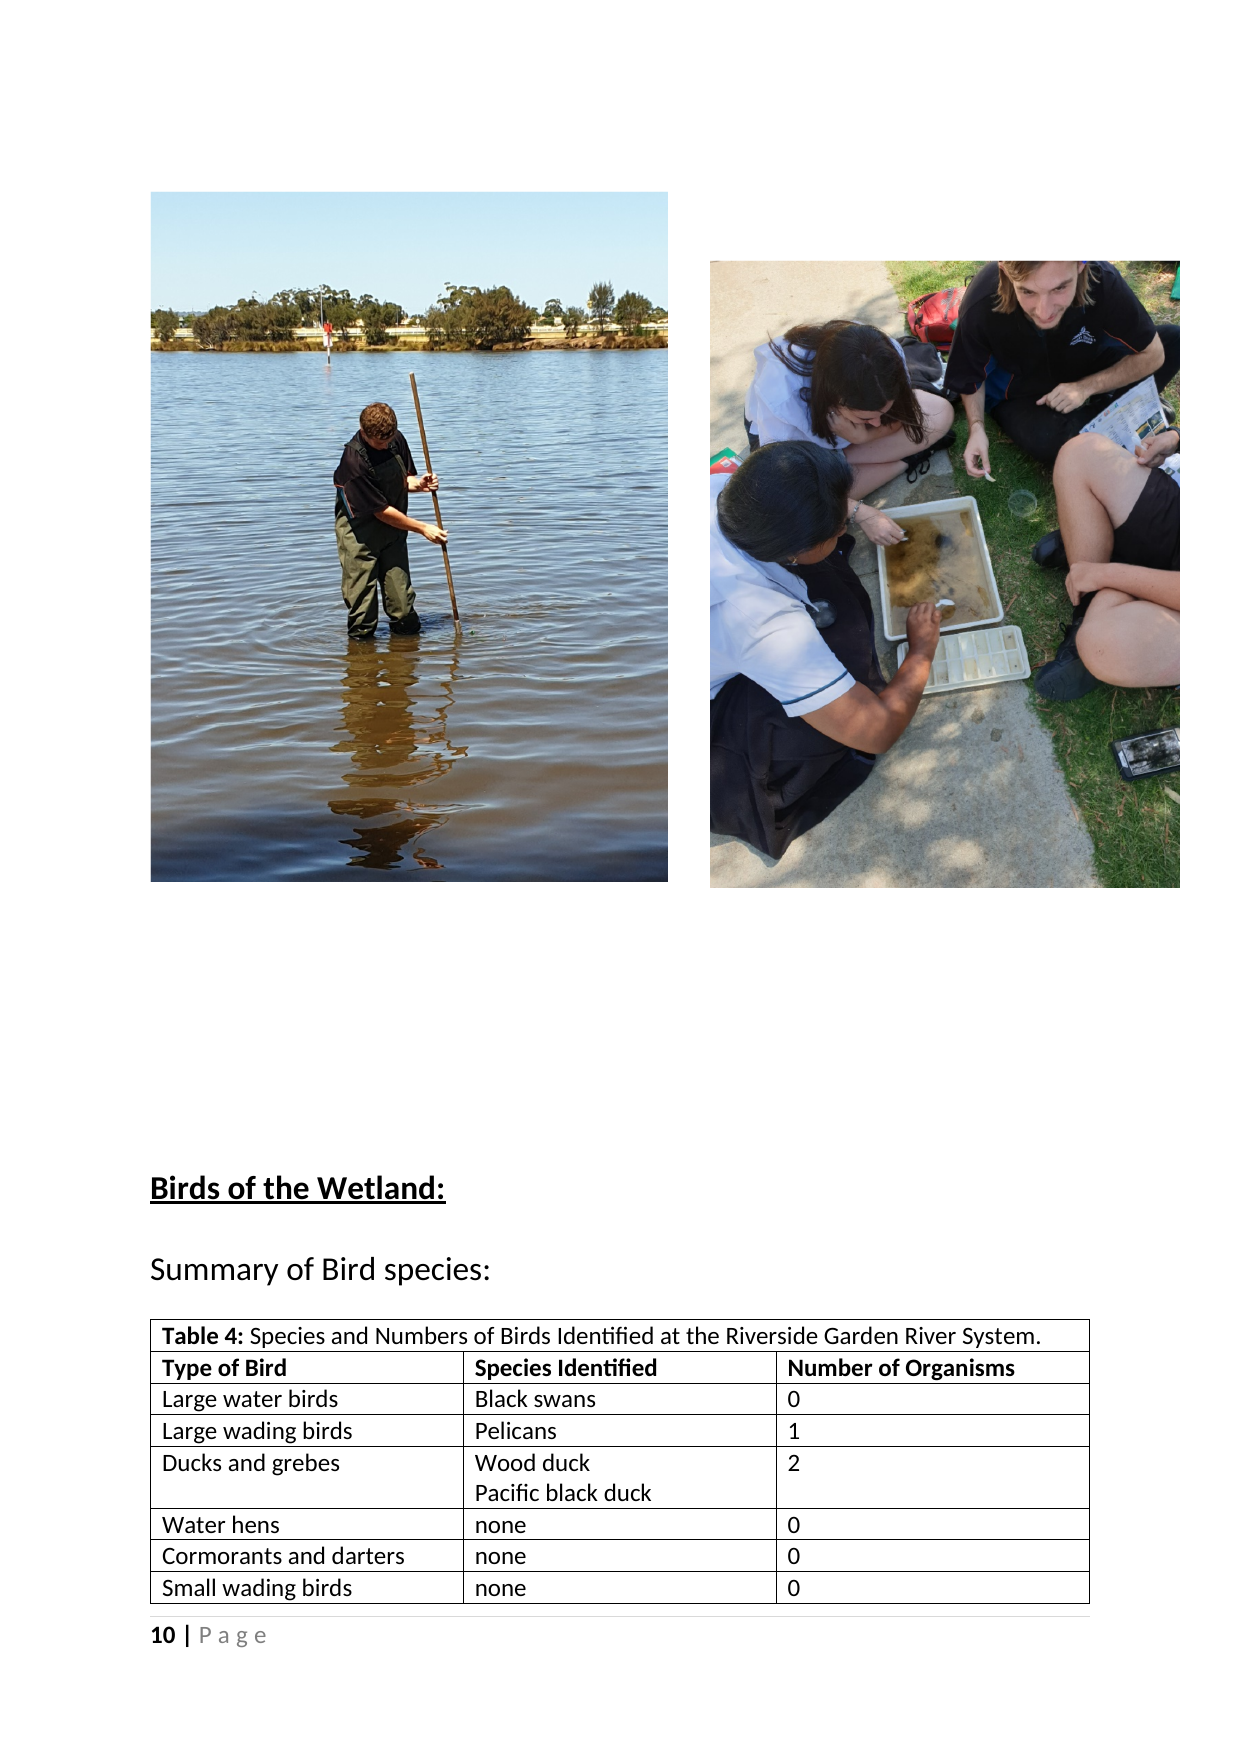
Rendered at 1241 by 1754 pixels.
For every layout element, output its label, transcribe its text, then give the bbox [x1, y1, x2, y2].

table_cell 0 [777, 1384, 1089, 1414]
table_cell Pelicans [464, 1415, 776, 1446]
table_cell none [464, 1509, 776, 1539]
table_cell 0 [777, 1540, 1089, 1571]
table_cell Large wading birds [151, 1415, 463, 1446]
table_cell Large water birds [151, 1384, 463, 1414]
table_cell 0 [777, 1509, 1089, 1539]
text Summary of Bird species: [150, 1248, 1090, 1289]
table_cell none [464, 1540, 776, 1571]
table_cell Wood duck Pacific black duck [464, 1447, 776, 1508]
table_cell 0 [777, 1572, 1089, 1602]
table_cell 1 [777, 1415, 1089, 1446]
table_cell Cormorants and darters [151, 1540, 463, 1571]
text Birds of the Wetland: [150, 1167, 1090, 1207]
table_cell Black swans [464, 1384, 776, 1414]
table_cell Type of Bird [151, 1352, 463, 1382]
table_cell Species Identified [464, 1352, 776, 1382]
table_cell Water hens [151, 1509, 463, 1539]
picture [710, 261, 1180, 887]
table_cell Number of Organisms [777, 1352, 1089, 1382]
table_cell none [464, 1572, 776, 1602]
table_cell 2 [777, 1447, 1089, 1508]
picture [151, 192, 668, 881]
table_cell Small wading birds [151, 1572, 463, 1602]
table_header Table 4: Species and Numbers of Birds Identified at the Riverside Garden River System. [151, 1320, 1089, 1351]
table_cell Ducks and grebes [151, 1447, 463, 1508]
